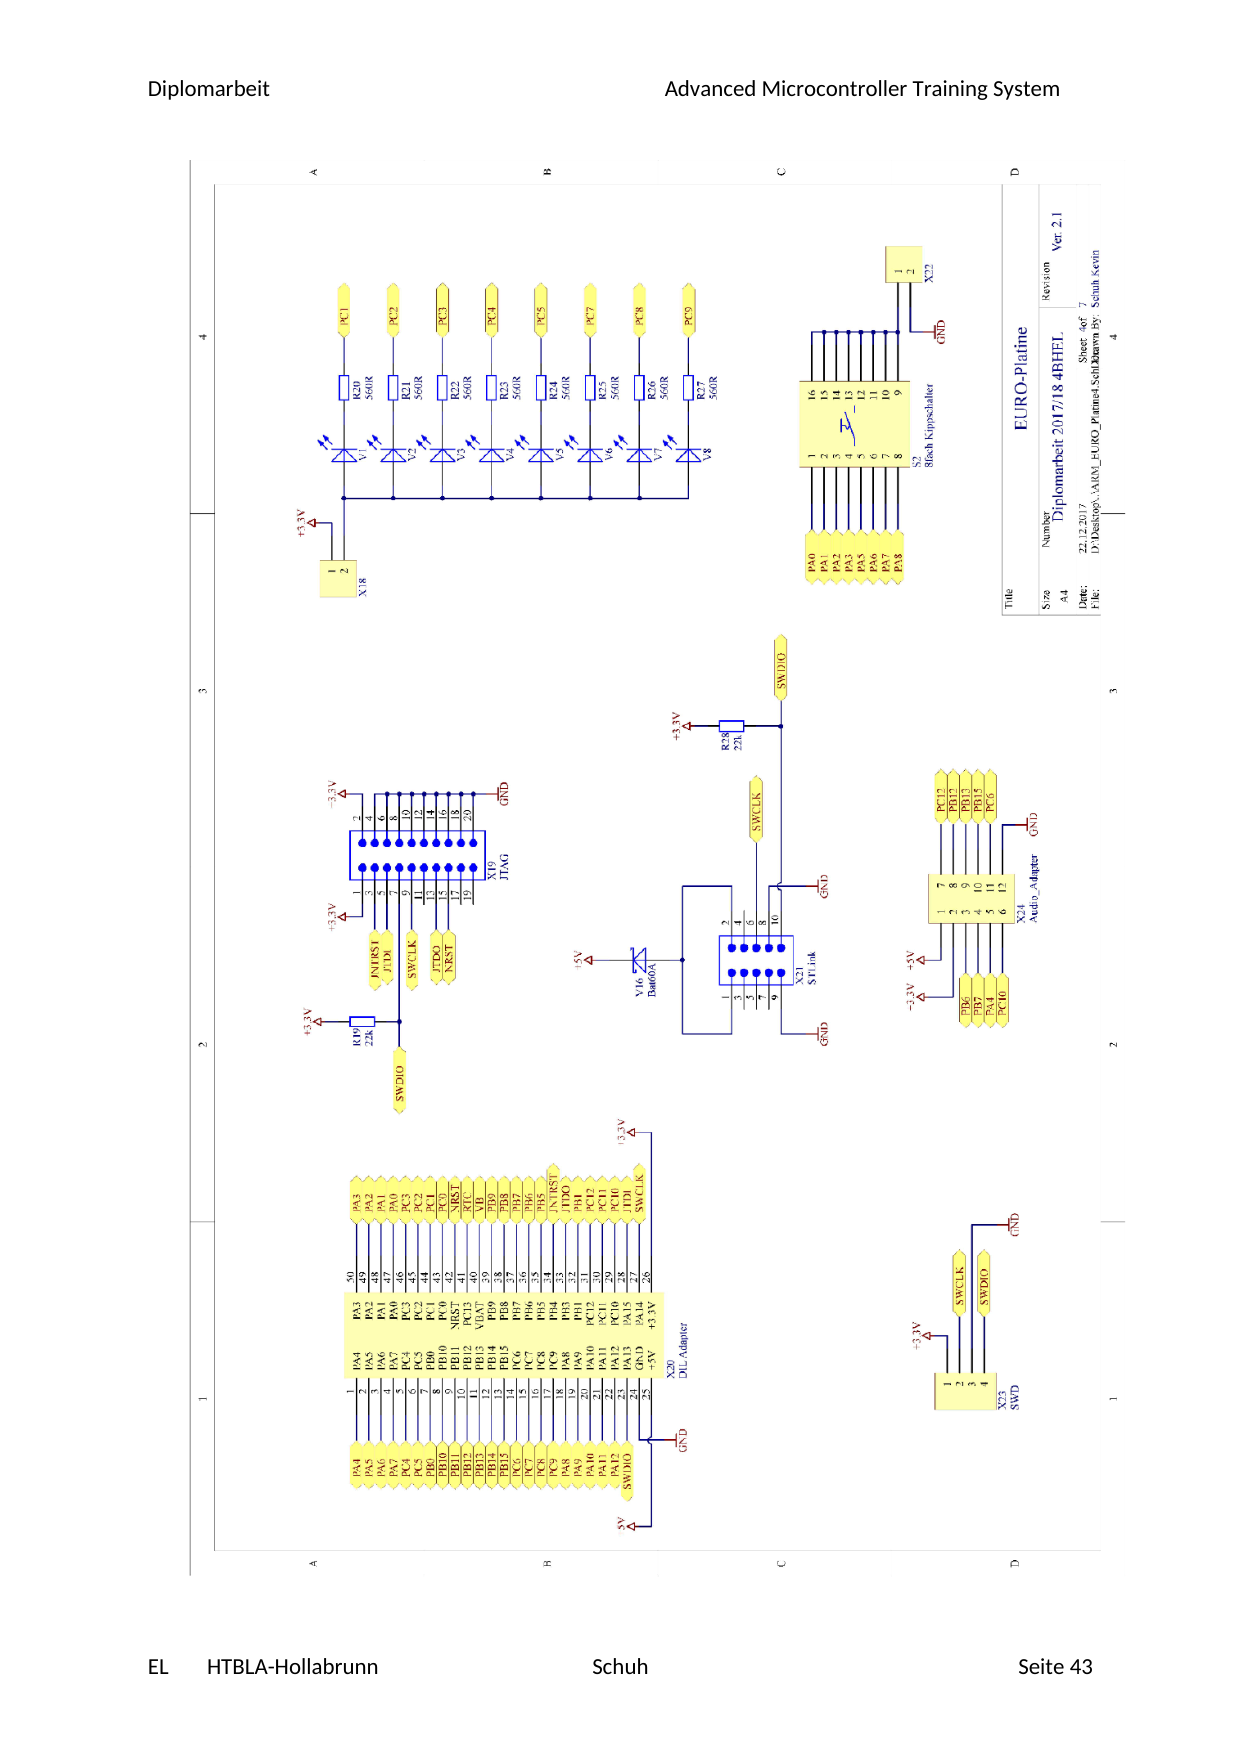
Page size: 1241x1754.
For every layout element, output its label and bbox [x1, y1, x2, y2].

picture [151, 150, 1164, 1584]
